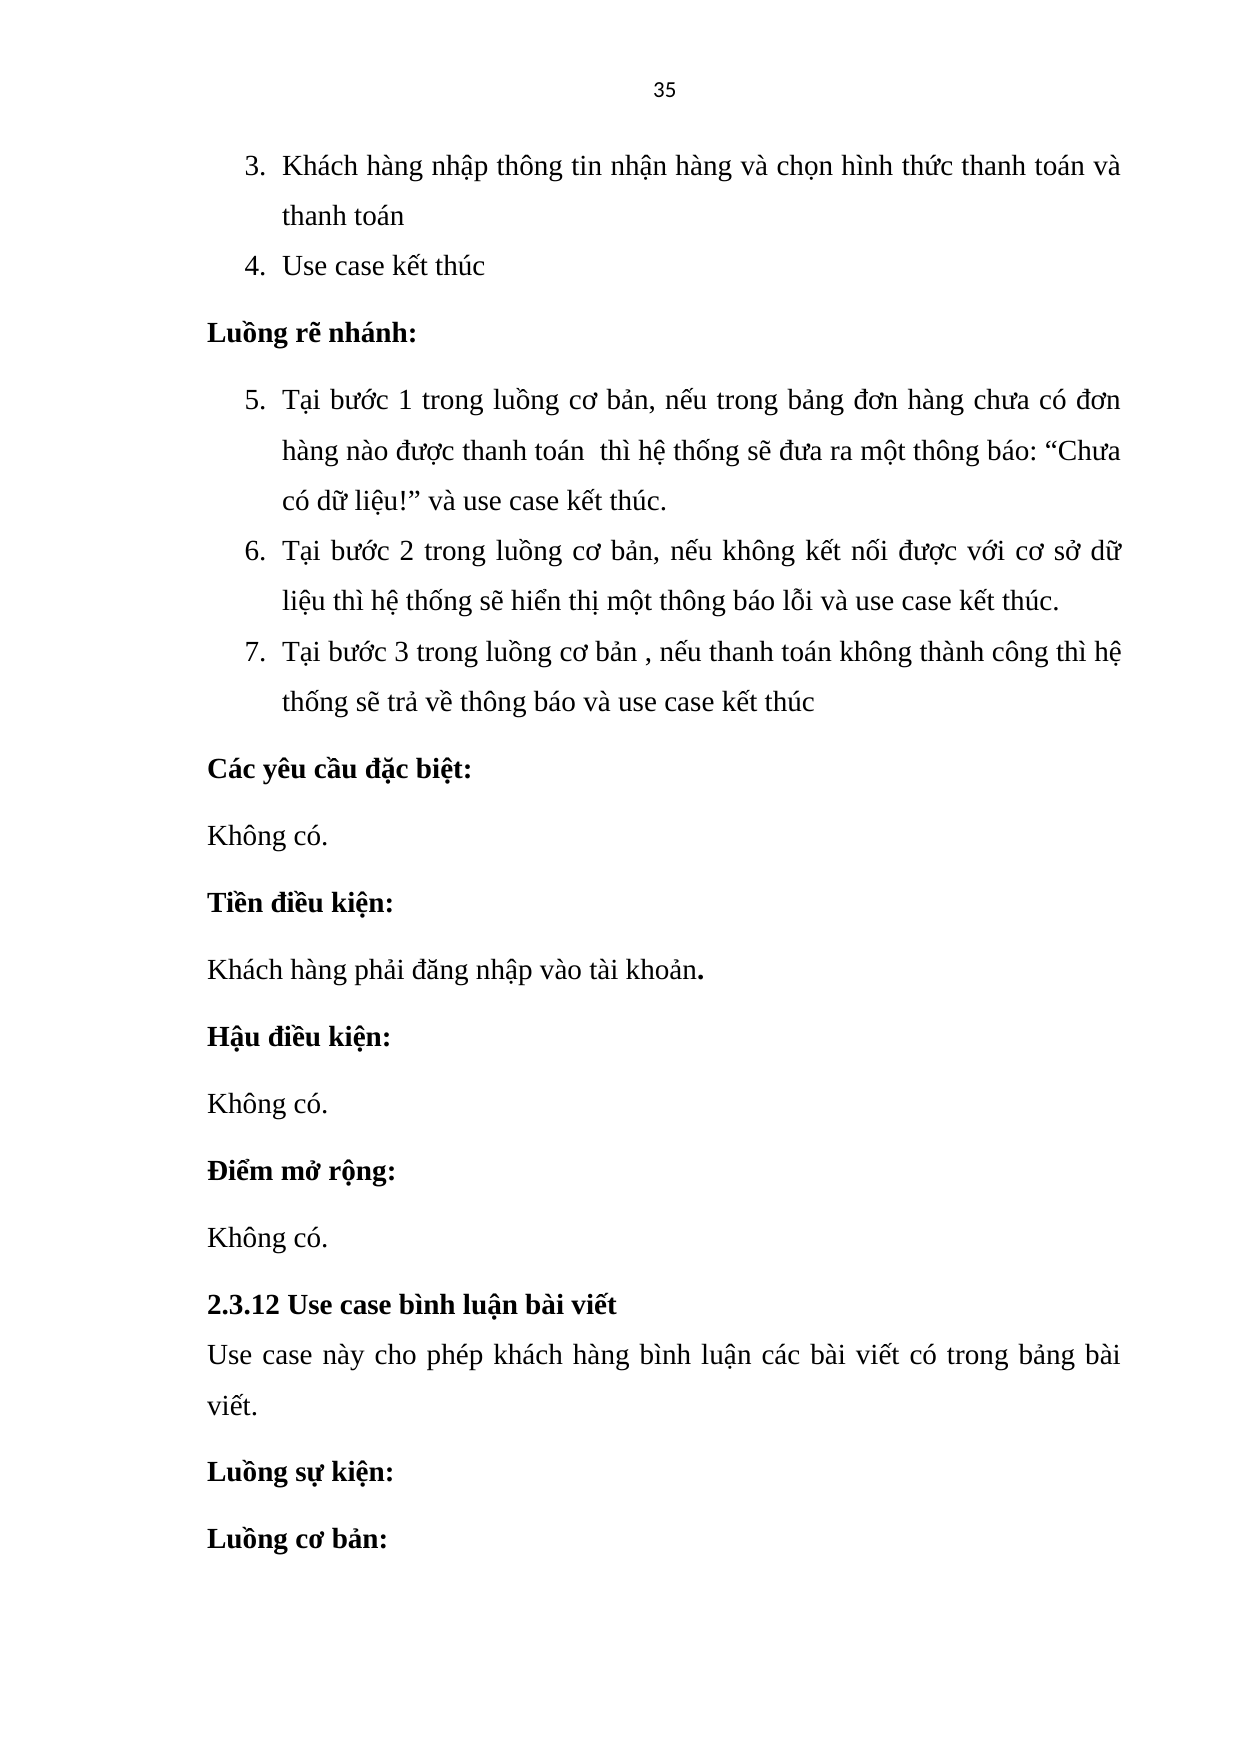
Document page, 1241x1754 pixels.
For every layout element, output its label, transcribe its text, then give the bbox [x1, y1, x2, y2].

text Use case này cho phép khách hàng bình luận các bài viết có trong bảng bài viết. [207, 1337, 1122, 1421]
list Khách hàng nhập thông tin nhận hàng và chọn hình thức thanh toán và thanh toán [244, 148, 1122, 232]
list Tại bước 1 trong luồng cơ bản, nếu trong bảng đơn hàng chưa có đơn hàng nào được thanh toán thì hệ thống sẽ đưa ra một thông báo: “Chưa có dữ liệu!” và use case kết thúc. [244, 382, 1122, 516]
text Luồng rẽ nhánh: [207, 315, 1122, 349]
list Tại bước 2 trong luồng cơ bản, nếu không kết nối được với cơ sở dữ liệu thì hệ thống sẽ hiển thị một thông báo lỗi và use case kết thúc. [244, 533, 1122, 617]
list Use case kết thúc [244, 248, 1122, 282]
text Luồng cơ bản: [207, 1522, 1122, 1555]
text Khách hàng phải đăng nhập vào tài khoản. [207, 952, 1122, 986]
text Tiền điều kiện: [207, 885, 1122, 919]
text Các yêu cầu đặc biệt: [207, 751, 1122, 785]
text Không có. [207, 818, 1122, 852]
list Tại bước 3 trong luồng cơ bản , nếu thanh toán không thành công thì hệ thống sẽ trả về thông báo và use case kết thúc [244, 634, 1122, 718]
subtitle 2.3.12 Use case bình luận bài viết [207, 1287, 1122, 1321]
text Hậu điều kiện: [207, 1019, 1122, 1053]
text Không có. [207, 1220, 1122, 1253]
text Luồng sự kiện: [207, 1454, 1122, 1488]
text Không có. [207, 1086, 1122, 1119]
text Điểm mở rộng: [207, 1153, 1122, 1187]
